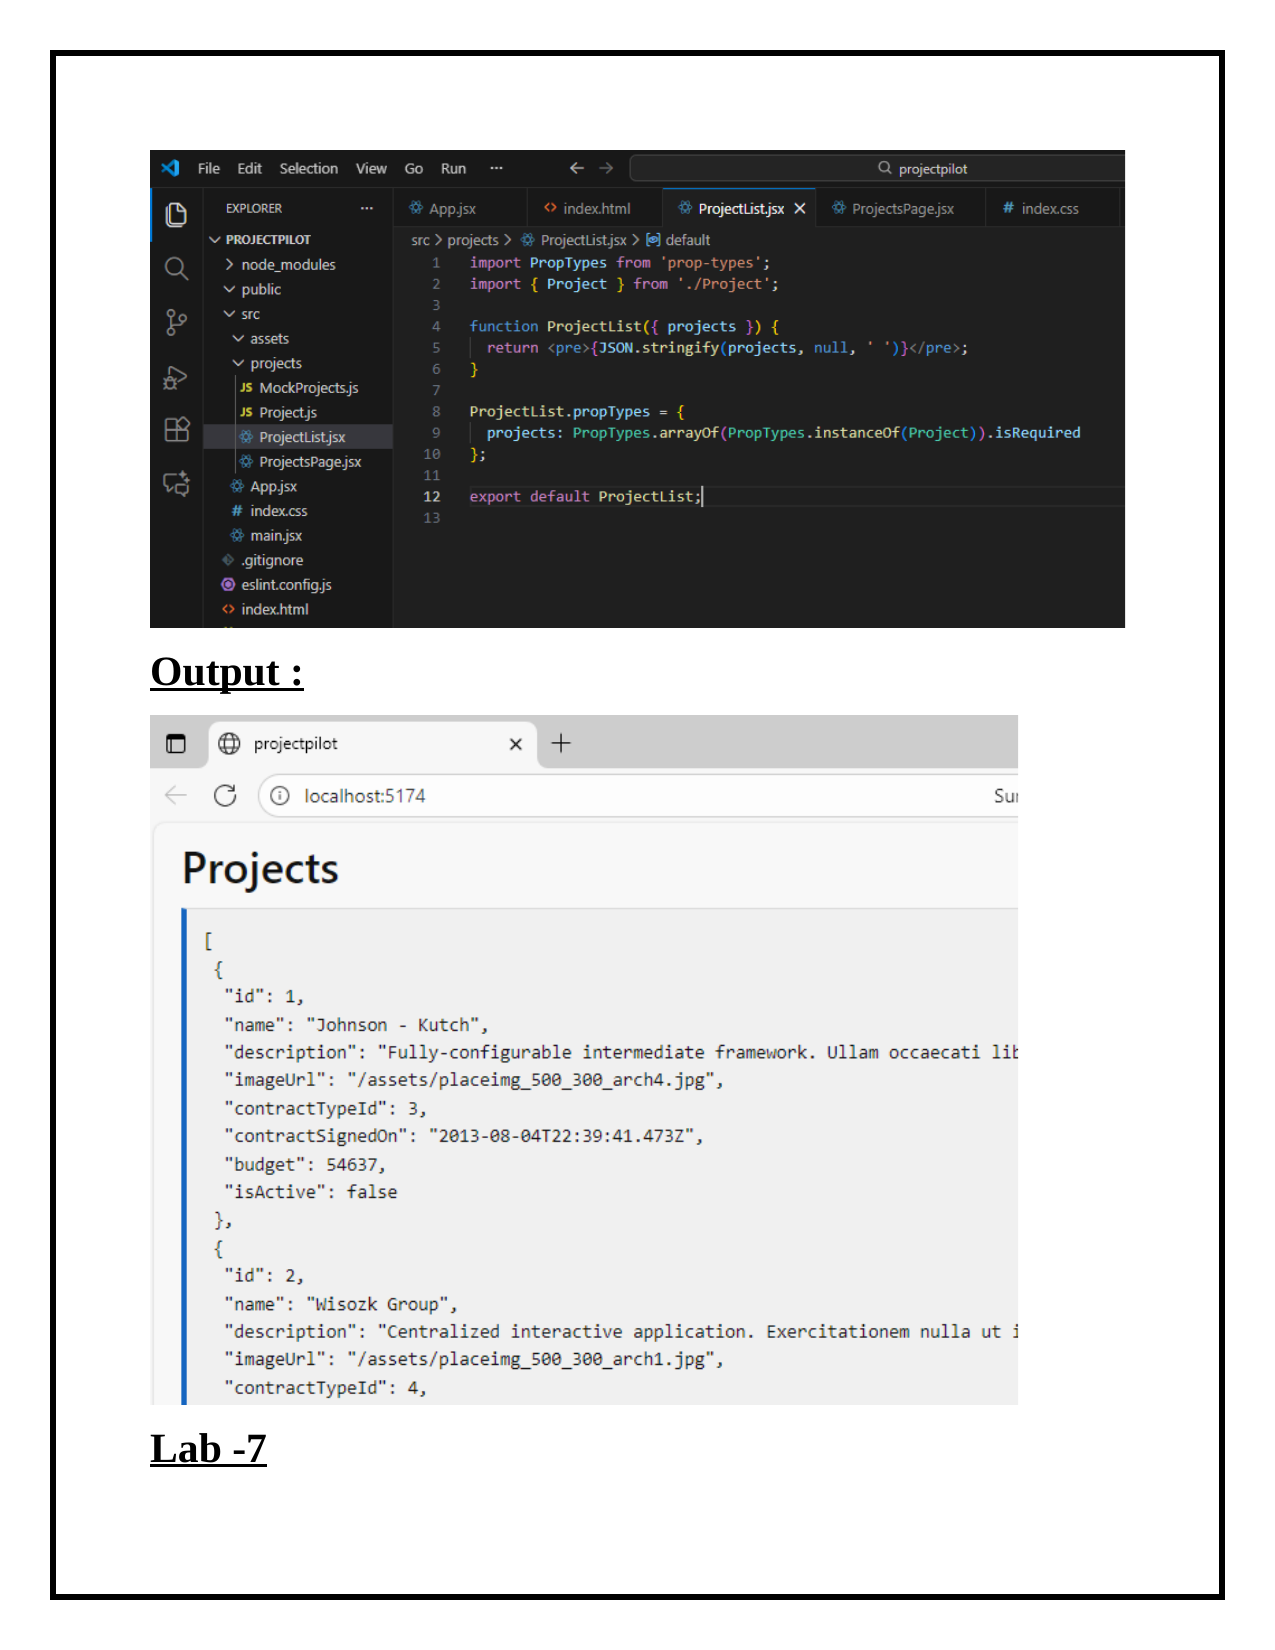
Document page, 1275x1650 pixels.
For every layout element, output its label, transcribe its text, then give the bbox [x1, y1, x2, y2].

picture [150, 150, 1125, 628]
text Lab -7 [150, 1423, 1125, 1471]
picture [150, 715, 1019, 1405]
text Output : [150, 647, 1125, 695]
